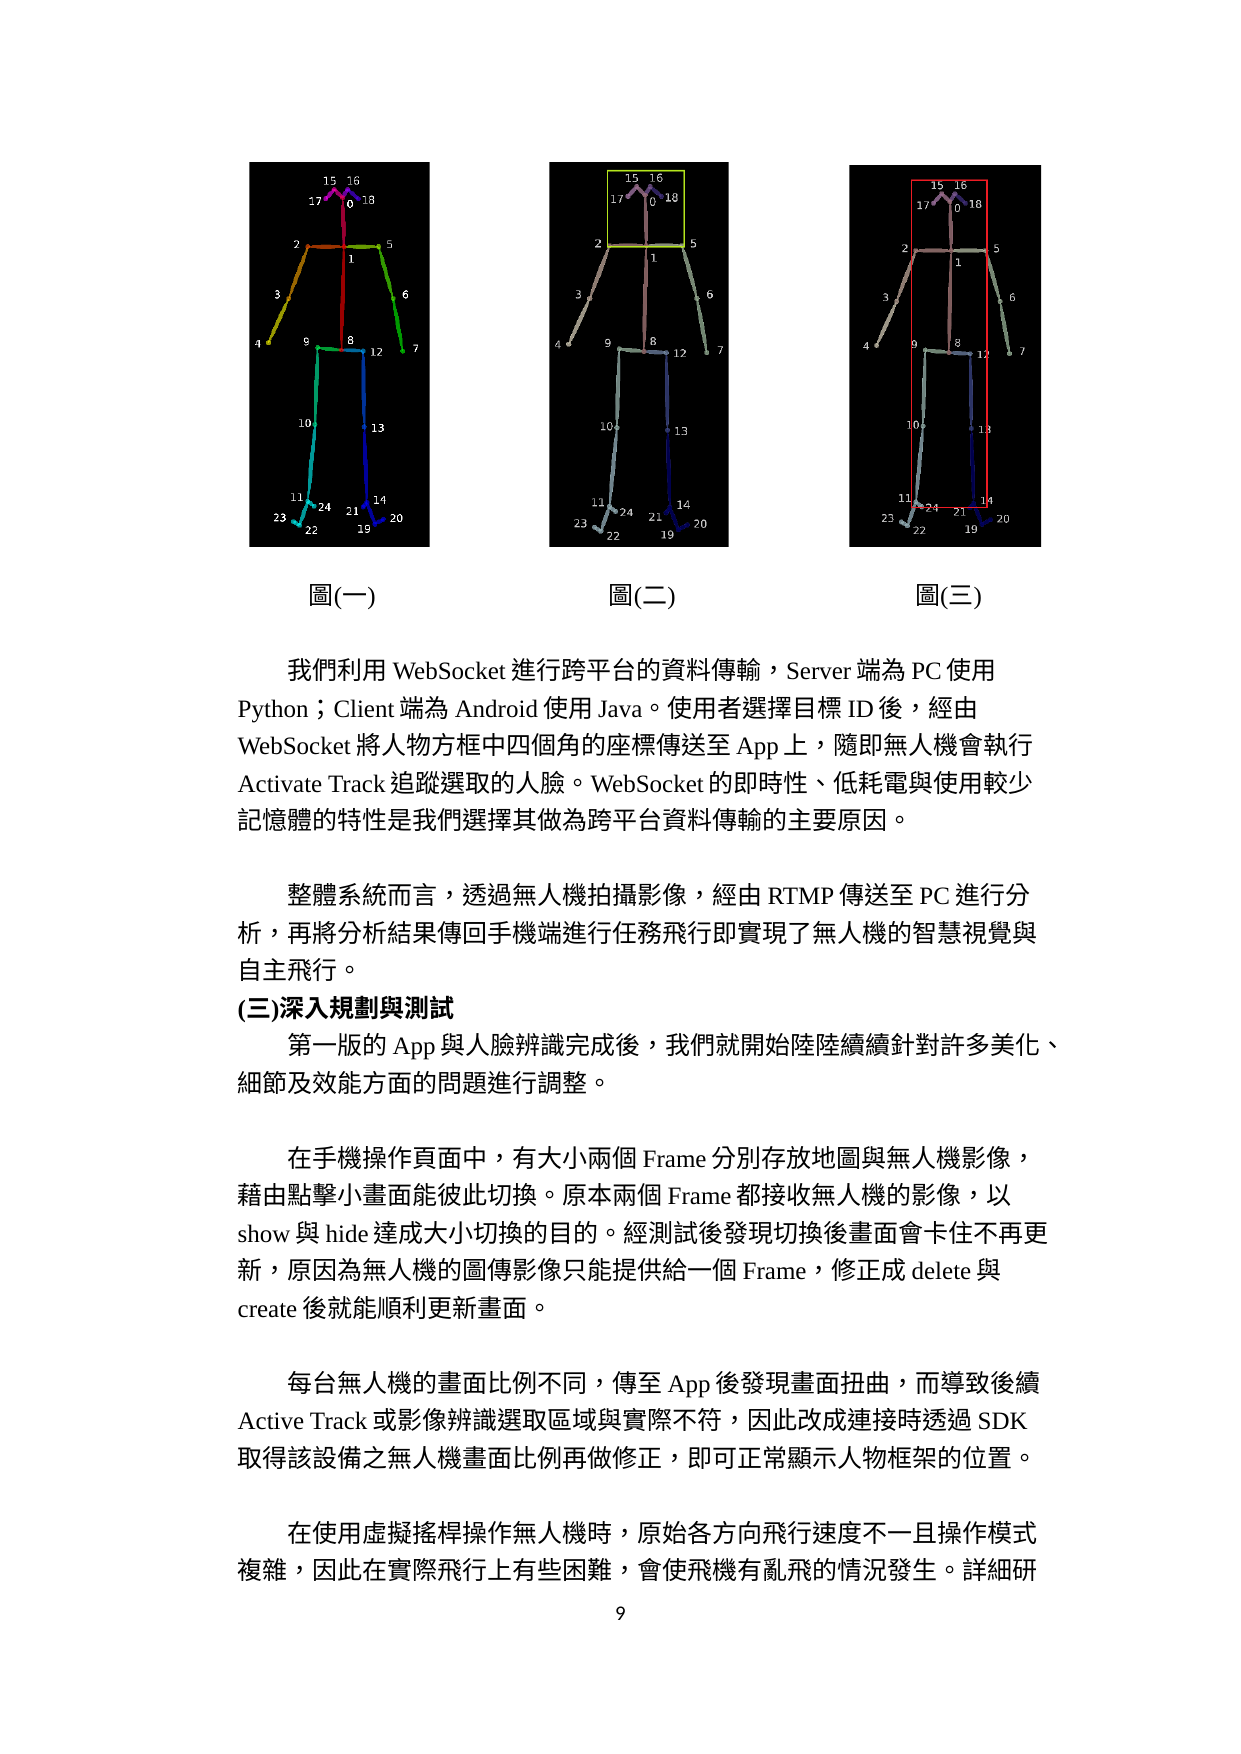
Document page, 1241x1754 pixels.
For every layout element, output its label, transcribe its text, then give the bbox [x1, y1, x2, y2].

picture [549, 162, 729, 547]
text 我們利用WebSocket進行跨平台的資料傳輸，Server端為PC使用Python；Client端為Android使用Java。使用者選擇目標ID後，經由WebSocket將人物方框中四個角的座標傳送至App上，隨即無人機會執行Activate Track追蹤選取的人臉。WebSocket的即時性、低耗電與使用較少記憶體的特性是我們選擇其做為跨平台資料傳輸的主要原因。 [237, 650, 1053, 837]
text 圖(一) 圖(二) 圖(三) [237, 575, 1053, 612]
text 每台無人機的畫面比例不同，傳至App後發現畫面扭曲，而導致後續Active Track或影像辨識選取區域與實際不符，因此改成連接時透過SDK取得該設備之無人機畫面比例再做修正，即可正常顯示人物框架的位置。 [237, 1362, 1053, 1475]
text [237, 1512, 1053, 1587]
picture [249, 162, 430, 547]
picture [849, 165, 1042, 547]
text 在手機操作頁面中，有大小兩個Frame分別存放地圖與無人機影像，藉由點擊小畫面能彼此切換。原本兩個Frame都接收無人機的影像，以show與hide達成大小切換的目的。經測試後發現切換後畫面會卡住不再更新，原因為無人機的圖傳影像只能提供給一個Frame，修正成delete與create後就能順利更新畫面。 [237, 1137, 1053, 1325]
text 整體系統而言，透過無人機拍攝影像，經由RTMP傳送至PC進行分析，再將分析結果傳回手機端進行任務飛行即實現了無人機的智慧視覺與自主飛行。 [237, 875, 1053, 987]
text (三)深入規劃與測試 [237, 987, 1053, 1025]
text 第一版的App與人臉辨識完成後，我們就開始陸陸續續針對許多美化、細節及效能方面的問題進行調整。 [237, 1025, 1053, 1100]
